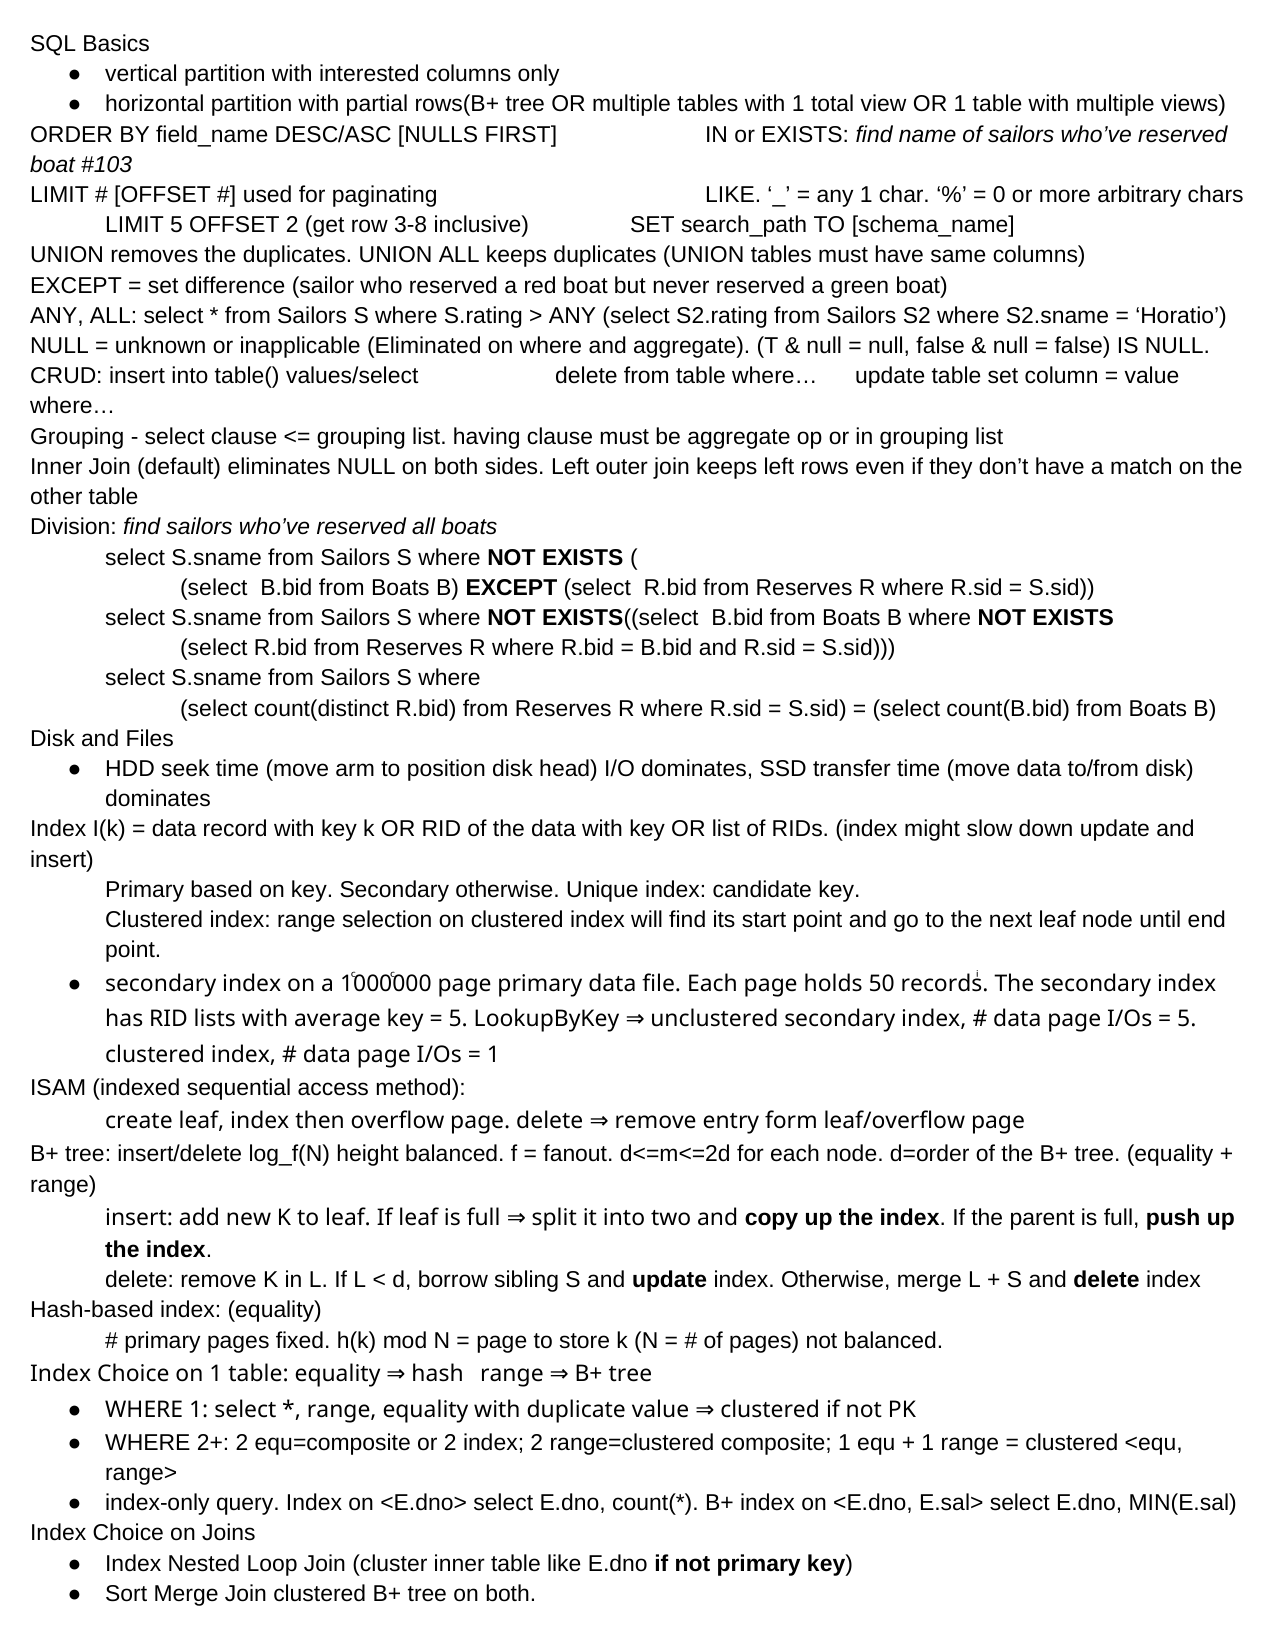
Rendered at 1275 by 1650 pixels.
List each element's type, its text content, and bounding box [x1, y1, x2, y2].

text create leaf, index then overflow page. delete ⇒ remove entry form leaf/overflow page [105, 1104, 1245, 1136]
list Sort Merge Join clustered B+ tree on both. [67, 1580, 1245, 1606]
text ISAM (indexed sequential access method): [30, 1074, 1245, 1101]
text select S.sname from Sailors S where NOT EXISTS((select B.bid from Boats B where NOT EXISTS [105, 604, 1245, 630]
text Index I(k) = data record with key k OR RID of the data with key OR list of RIDs. (index might slow down update and insert) [30, 815, 1245, 872]
text ANY, ALL: select * from Sailors S where S.rating > ANY (select S2.rating from Sailors S2 where S2.sname = ‘Horatio’) [30, 302, 1245, 328]
text (select count(distinct R.bid) from Reserves R where R.sid = S.sid) = (select count(B.bid) from Boats B) [180, 694, 1245, 721]
text Hash-based index: (equality) [30, 1296, 1245, 1323]
text UNION removes the duplicates. UNION ALL keeps duplicates (UNION tables must have same columns) [30, 241, 1245, 268]
text (select R.bid from Reserves R where R.bid = B.bid and R.sid = S.sid))) [180, 634, 1245, 661]
text Disk and Files [30, 725, 1245, 751]
text Division: find sailors who’ve reserved all boats [30, 513, 1245, 540]
text EXCEPT = set difference (sailor who reserved a red boat but never reserved a green boat) [30, 272, 1245, 298]
text NULL = unknown or inapplicable (Eliminated on where and aggregate). (T & null = null, false & null = false) IS NULL. [30, 332, 1245, 358]
list secondary index on a 1ͨ000ͨ000 page primary data file. Each page holds 50 recordsͥ. The secondary index has RID lists with average key = 5. LookupByKey ⇒ unclustered secondary index, # data page I/Os = 5. clustered index, # data page I/Os = 1 [67, 966, 1245, 1069]
list vertical partition with interested columns only [67, 60, 1245, 87]
list HDD seek time (move arm to position disk head) I/O dominates, SSD transfer time (move data to/from disk) dominates [67, 755, 1245, 812]
list Index Nested Loop Join (cluster inner table like E.dno if not primary key) [67, 1549, 1245, 1576]
text select S.sname from Sailors S where [105, 664, 1245, 691]
text LIMIT # [OFFSET #] used for paginating LIKE. ‘_’ = any 1 char. ‘%’ = 0 or more arbitrary chars [30, 181, 1245, 207]
text # primary pages fixed. h(k) mod N = page to store k (N = # of pages) not balanced. [105, 1327, 1245, 1353]
text Clustered index: range selection on clustered index will find its start point and go to the next leaf node until end point. [105, 906, 1245, 963]
text Primary based on key. Secondary otherwise. Unique index: candidate key. [105, 876, 1245, 902]
text Grouping - select clause <= grouping list. having clause must be aggregate op or in grouping list [30, 423, 1245, 449]
text B+ tree: insert/delete log_f(N) height balanced. f = fanout. d<=m<=2d for each node. d=order of the B+ tree. (equality + range) [30, 1140, 1245, 1197]
list WHERE 2+: 2 equ=composite or 2 index; 2 range=clustered composite; 1 equ + 1 range = clustered <equ, range> [67, 1429, 1245, 1485]
text ORDER BY field_name DESC/ASC [NULLS FIRST] IN or EXISTS: find name of sailors who’ve reserved boat #103 [30, 121, 1245, 177]
list index-only query. Index on <E.dno> select E.dno, count(*). B+ index on <E.dno, E.sal> select E.dno, MIN(E.sal) [67, 1489, 1245, 1515]
text Inner Join (default) eliminates NULL on both sides. Left outer join keeps left rows even if they don’t have a match on the other table [30, 453, 1245, 509]
text CRUD: insert into table() values/select delete from table where… update table set column = value where… [30, 362, 1245, 419]
text delete: remove K in L. If L < d, borrow sibling S and update index. Otherwise, merge L + S and delete index [105, 1266, 1245, 1292]
text insert: add new K to leaf. If leaf is full ⇒ split it into two and copy up the index. If the parent is full, push up the index. [105, 1201, 1245, 1262]
text SQL Basics [30, 30, 1245, 56]
text LIMIT 5 OFFSET 2 (get row 3-8 inclusive) SET search_path TO [schema_name] [105, 211, 1245, 238]
text (select B.bid from Boats B) EXCEPT (select R.bid from Reserves R where R.sid = S.sid)) [180, 574, 1245, 600]
text Index Choice on 1 table: equality ⇒ hash range ⇒ B+ tree [30, 1357, 1245, 1388]
list WHERE 1: select *, range, equality with duplicate value ⇒ clustered if not PK [67, 1393, 1245, 1424]
list horizontal partition with partial rows(B+ tree OR multiple tables with 1 total view OR 1 table with multiple views) [67, 90, 1245, 117]
text select S.sname from Sailors S where NOT EXISTS ( [105, 543, 1245, 570]
text Index Choice on Joins [30, 1519, 1245, 1546]
